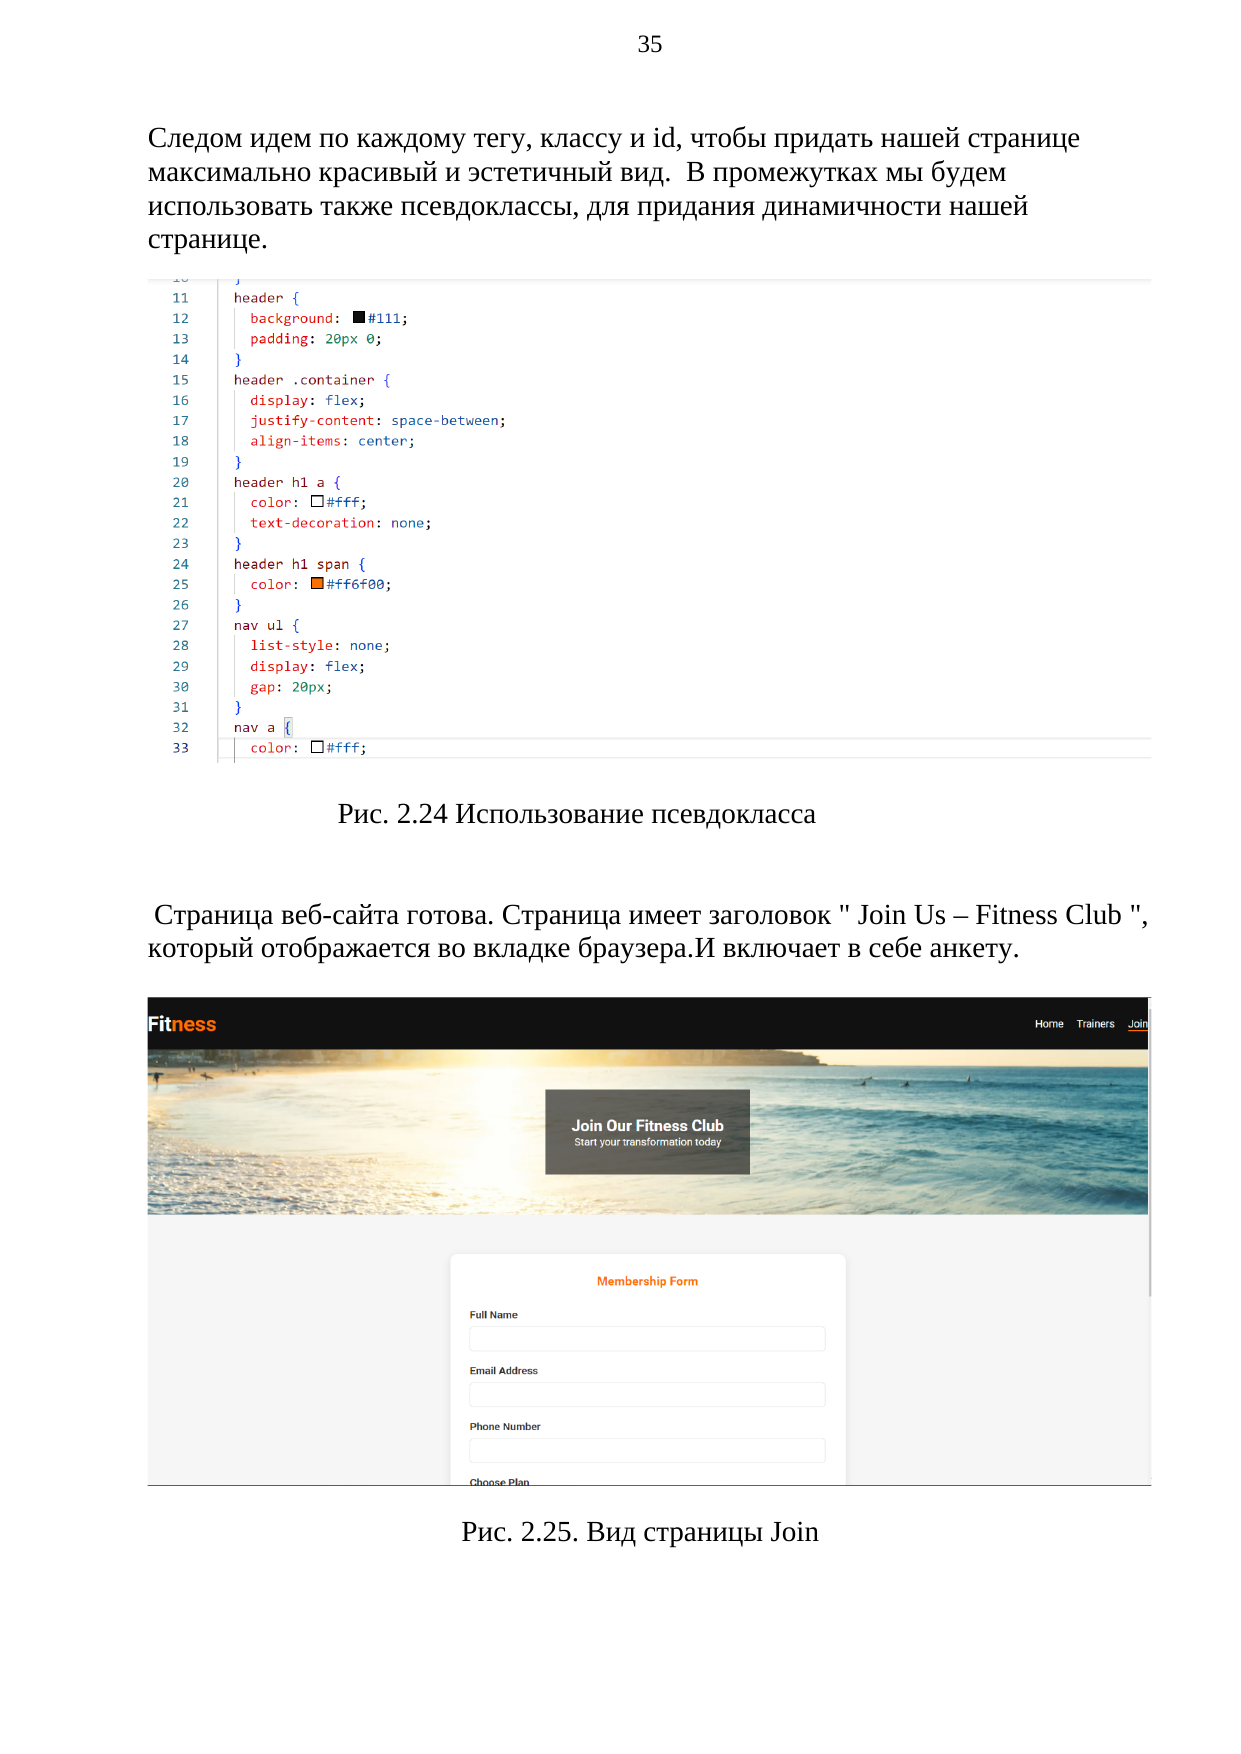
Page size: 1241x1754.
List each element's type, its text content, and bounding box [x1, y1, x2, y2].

picture [147, 279, 1152, 763]
text Страница веб-сайта готова. Страница имеет заголовок " Join Us – Fitness Club ", который отображается во вкладке браузера.И включает в себе анкету. [148, 897, 1152, 964]
picture [147, 997, 1152, 1486]
text Рис. 2.24 Использование псевдокласса [148, 796, 1152, 830]
text Следом идем по каждому тегу, классу и id, чтобы придать нашей странице максимально красивый и эстетичный вид. В промежутках мы будем использовать также псевдоклассы, для придания динамичности нашей странице. [148, 121, 1152, 255]
text Рис. 2.25. Вид страницы Join [148, 1514, 1152, 1548]
